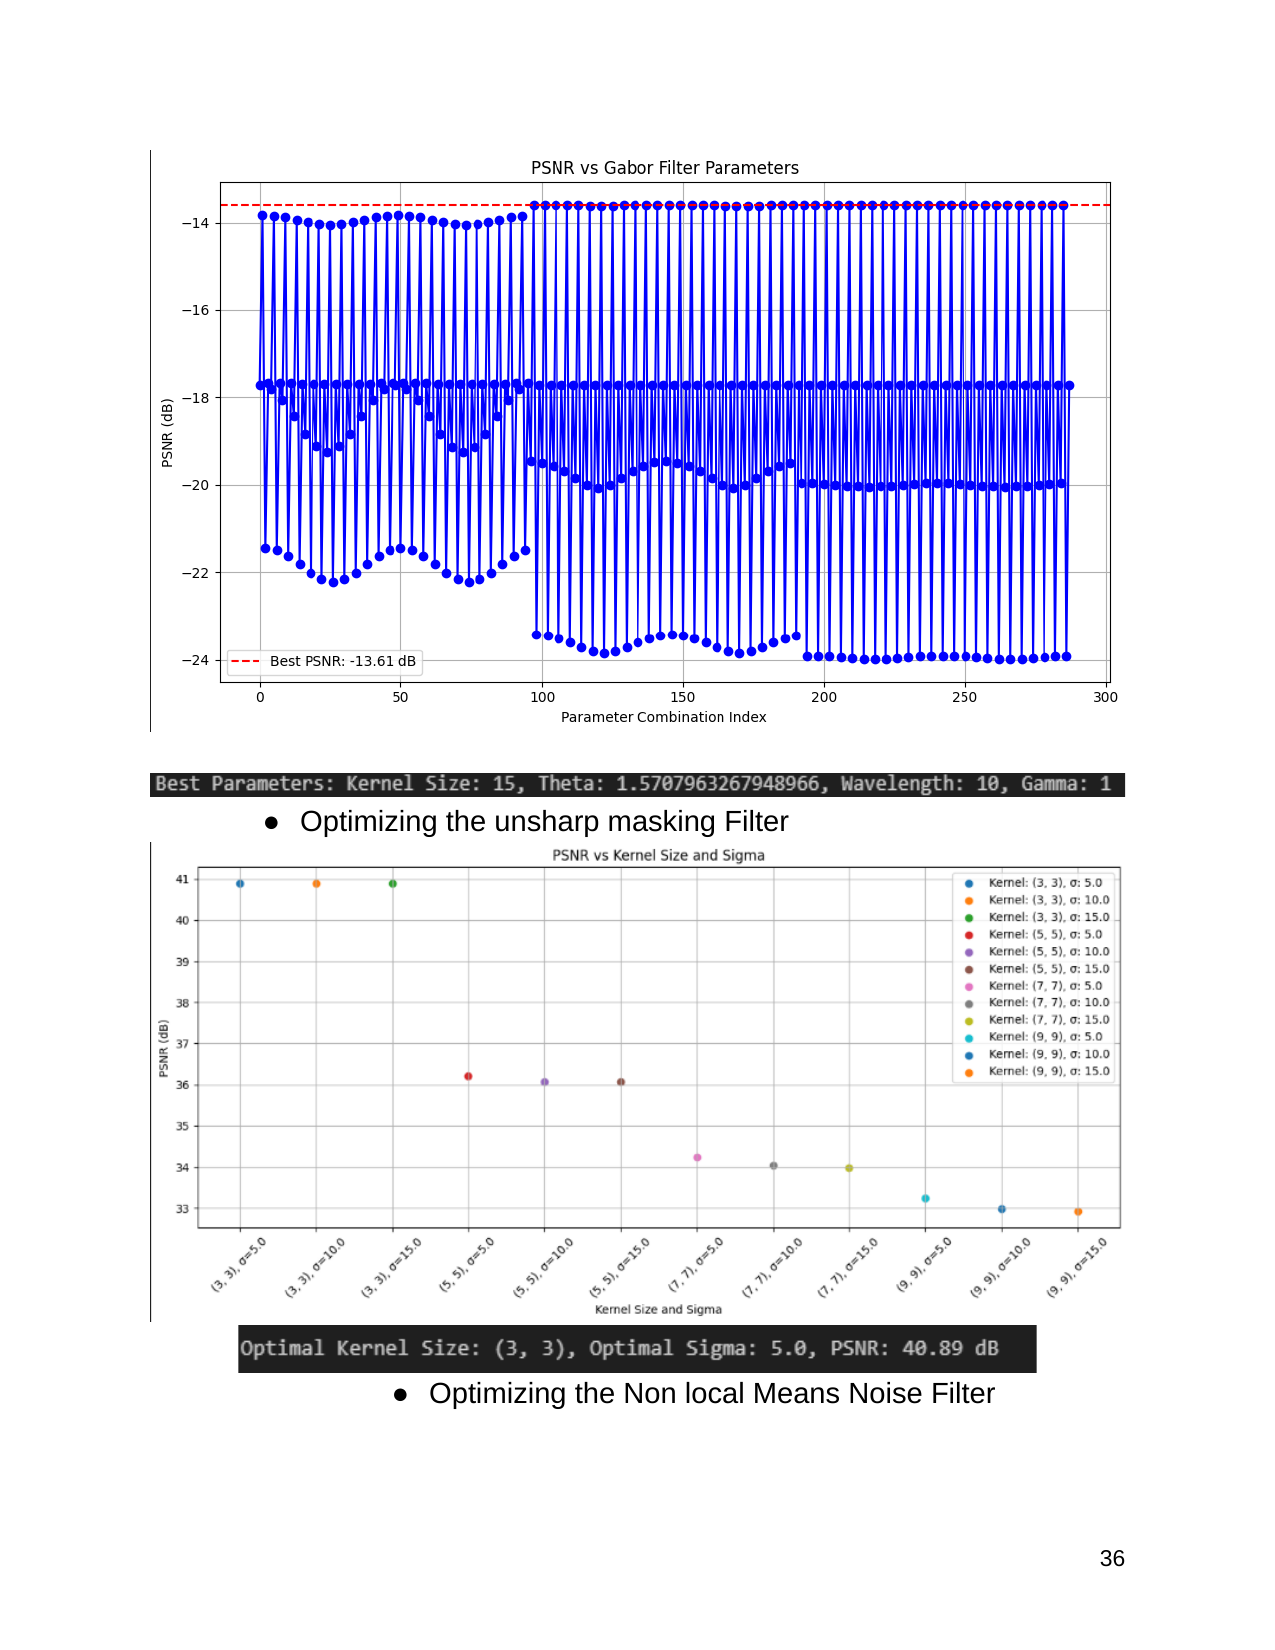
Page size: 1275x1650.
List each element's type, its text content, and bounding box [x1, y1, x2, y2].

list Optimizing the Non local Means Noise Filter [262, 1376, 1125, 1410]
picture [238, 1325, 1037, 1373]
picture [150, 773, 1125, 797]
list Optimizing the unsharp masking Filter [262, 804, 1125, 837]
picture [150, 842, 1125, 1322]
picture [150, 150, 1125, 732]
